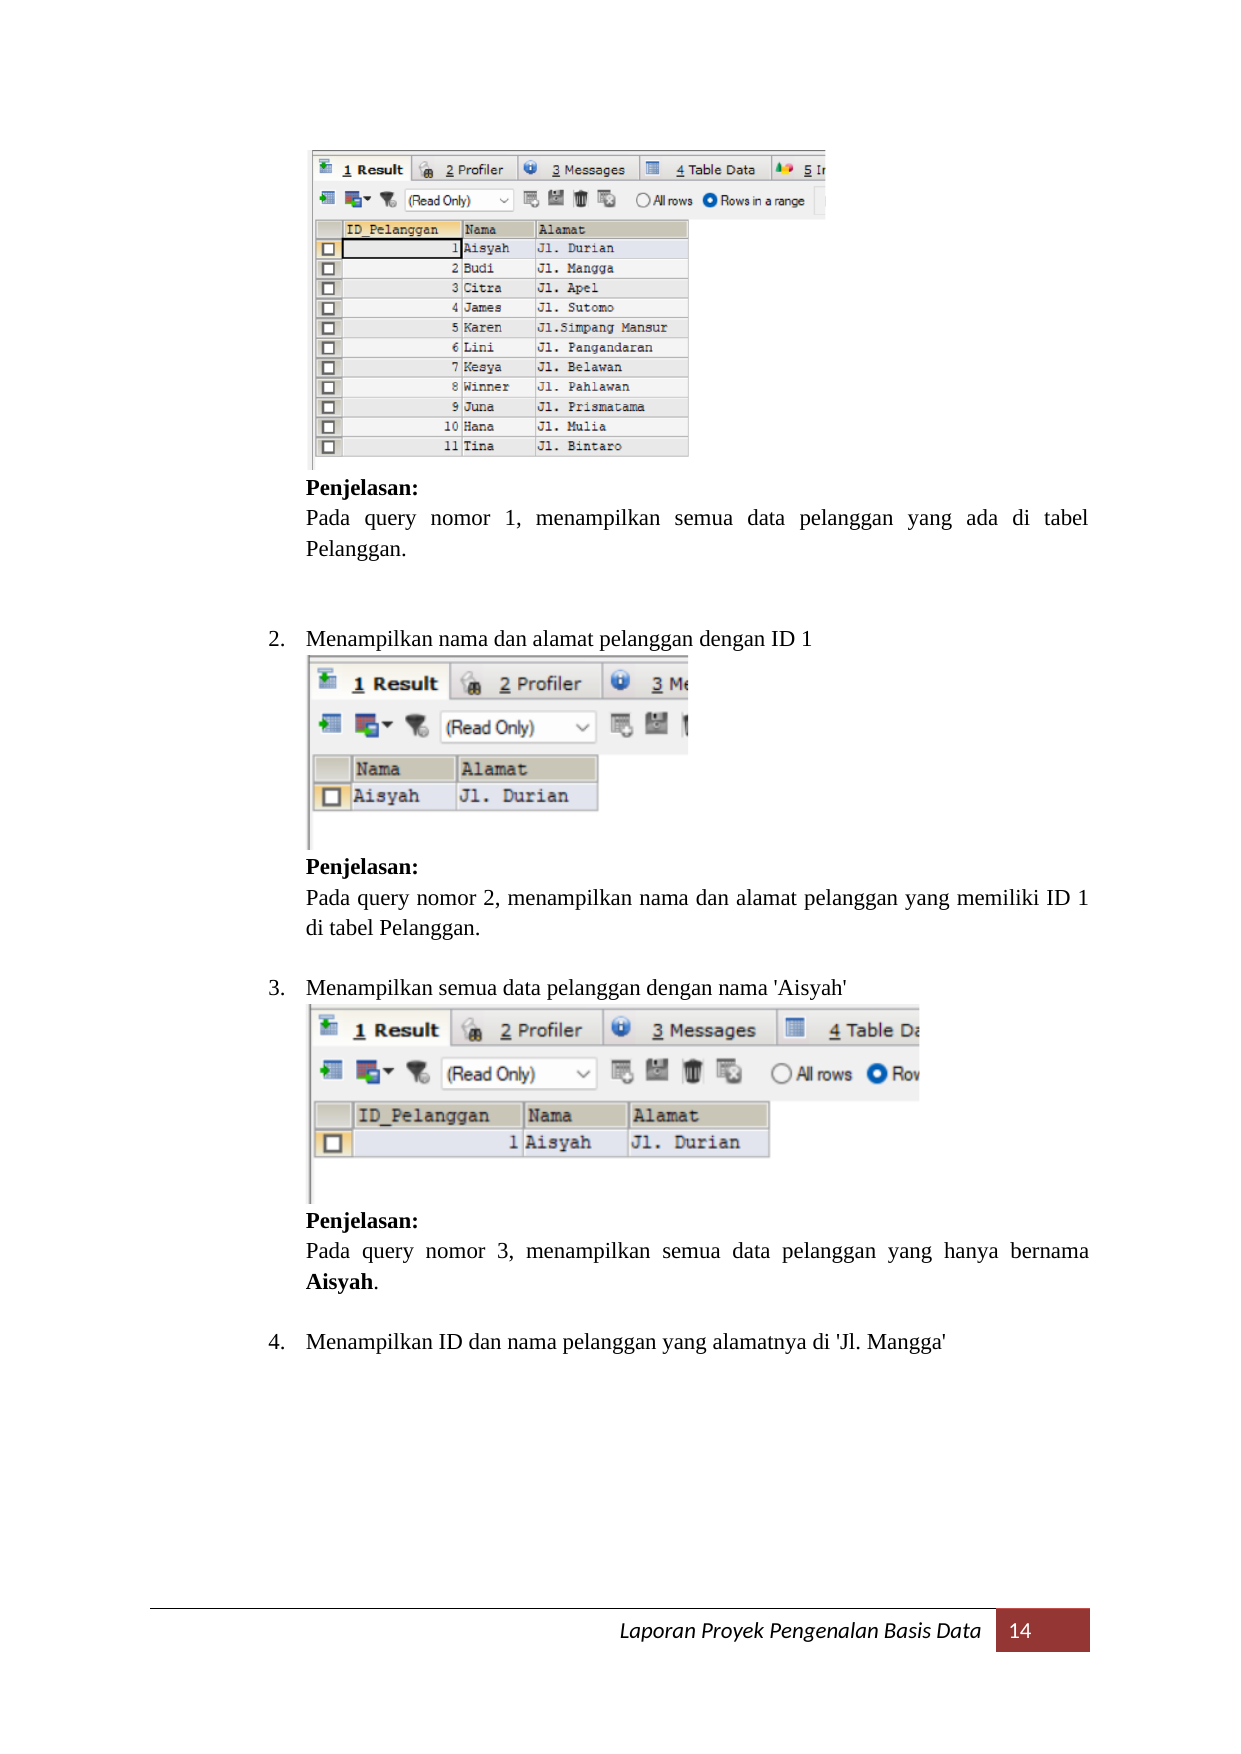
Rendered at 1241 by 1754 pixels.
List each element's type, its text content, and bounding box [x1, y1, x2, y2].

list Penjelasan: [306, 853, 1090, 880]
list Menampilkan ID dan nama pelanggan yang alamatnya di 'Jl. Mangga' [268, 1328, 1090, 1354]
picture [305, 150, 826, 470]
list Penjelasan: [306, 1207, 1090, 1234]
list Menampilkan nama dan alamat pelanggan dengan ID 1 [268, 625, 1090, 652]
list Pada query nomor 1, menampilkan semua data pelanggan yang ada di tabel Pelanggan. [306, 504, 1090, 561]
list Penjelasan: [306, 474, 1090, 501]
picture [305, 655, 689, 850]
list Pada query nomor 2, menampilkan nama dan alamat pelanggan yang memiliki ID 1 di tabel Pelanggan. [306, 883, 1090, 940]
picture [305, 1004, 920, 1204]
list Menampilkan semua data pelanggan dengan nama 'Aisyah' [268, 974, 1090, 1001]
list Pada query nomor 3, menampilkan semua data pelanggan yang hanya bernama Aisyah. [306, 1237, 1090, 1294]
